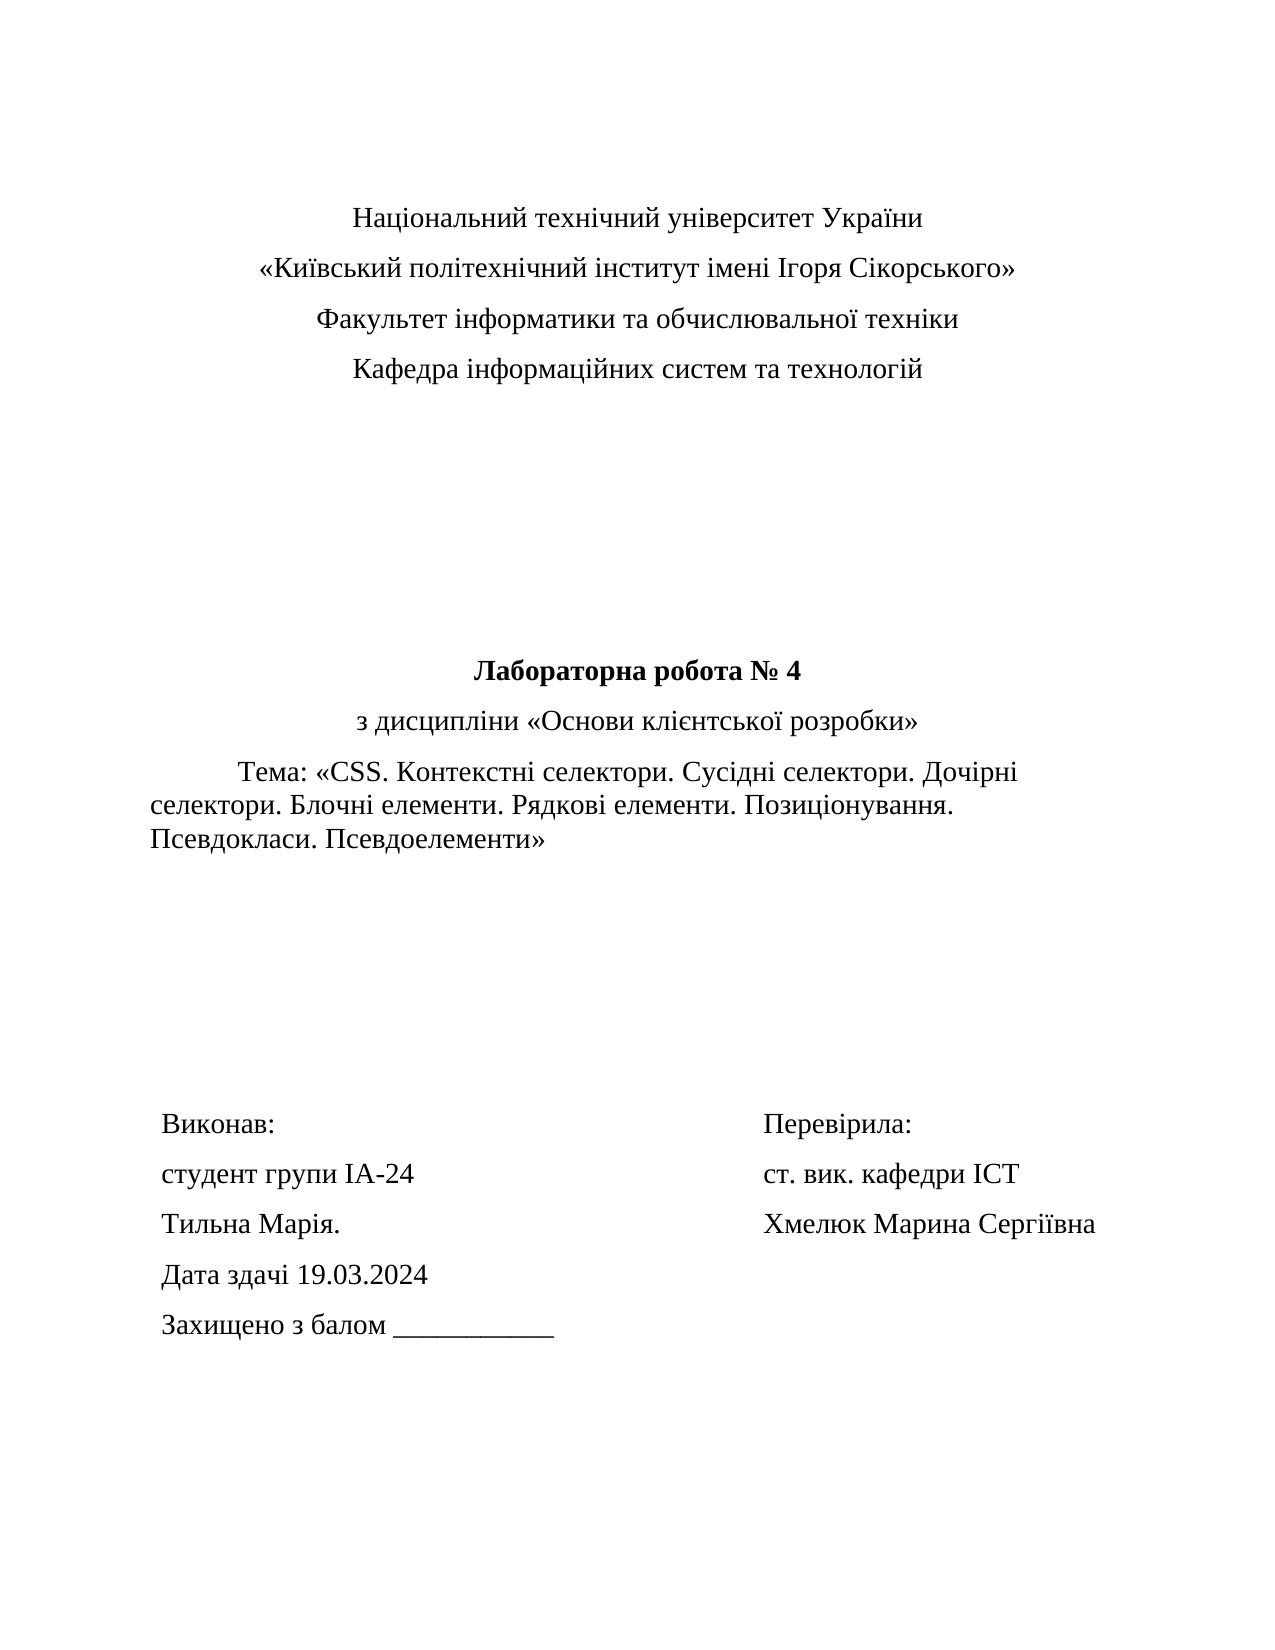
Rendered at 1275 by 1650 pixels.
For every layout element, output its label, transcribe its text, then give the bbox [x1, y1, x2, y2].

text Факультет інформатики та обчислювальної техніки [150, 301, 1125, 334]
text Лабораторна робота № 4 [150, 653, 1125, 687]
text з дисципліни «Основи клієнтської розробки» [150, 703, 1125, 737]
table_header Виконав: студент групи ІА-24 Тильна Марія. Дата здачі 19.03.2024 Захищено з балом ___________ [150, 1106, 752, 1357]
text Тема: «CSS. Контекстні селектори. Сусідні селектори. Дочірні селектори. Блочні елементи. Рядкові елементи. Позиціонування. Псевдокласи. Псевдоелементи» [150, 754, 1125, 854]
table_header Перевірила: ст. вик. кафедри ІСТ Хмелюк Марина Сергіївна [752, 1106, 1147, 1357]
text Кафедра інформаційних систем та технологій [150, 351, 1125, 385]
text «Київський політехнічний інститут імені Ігоря Сікорського» [150, 251, 1125, 284]
text Національний технічний університет України [150, 200, 1125, 234]
